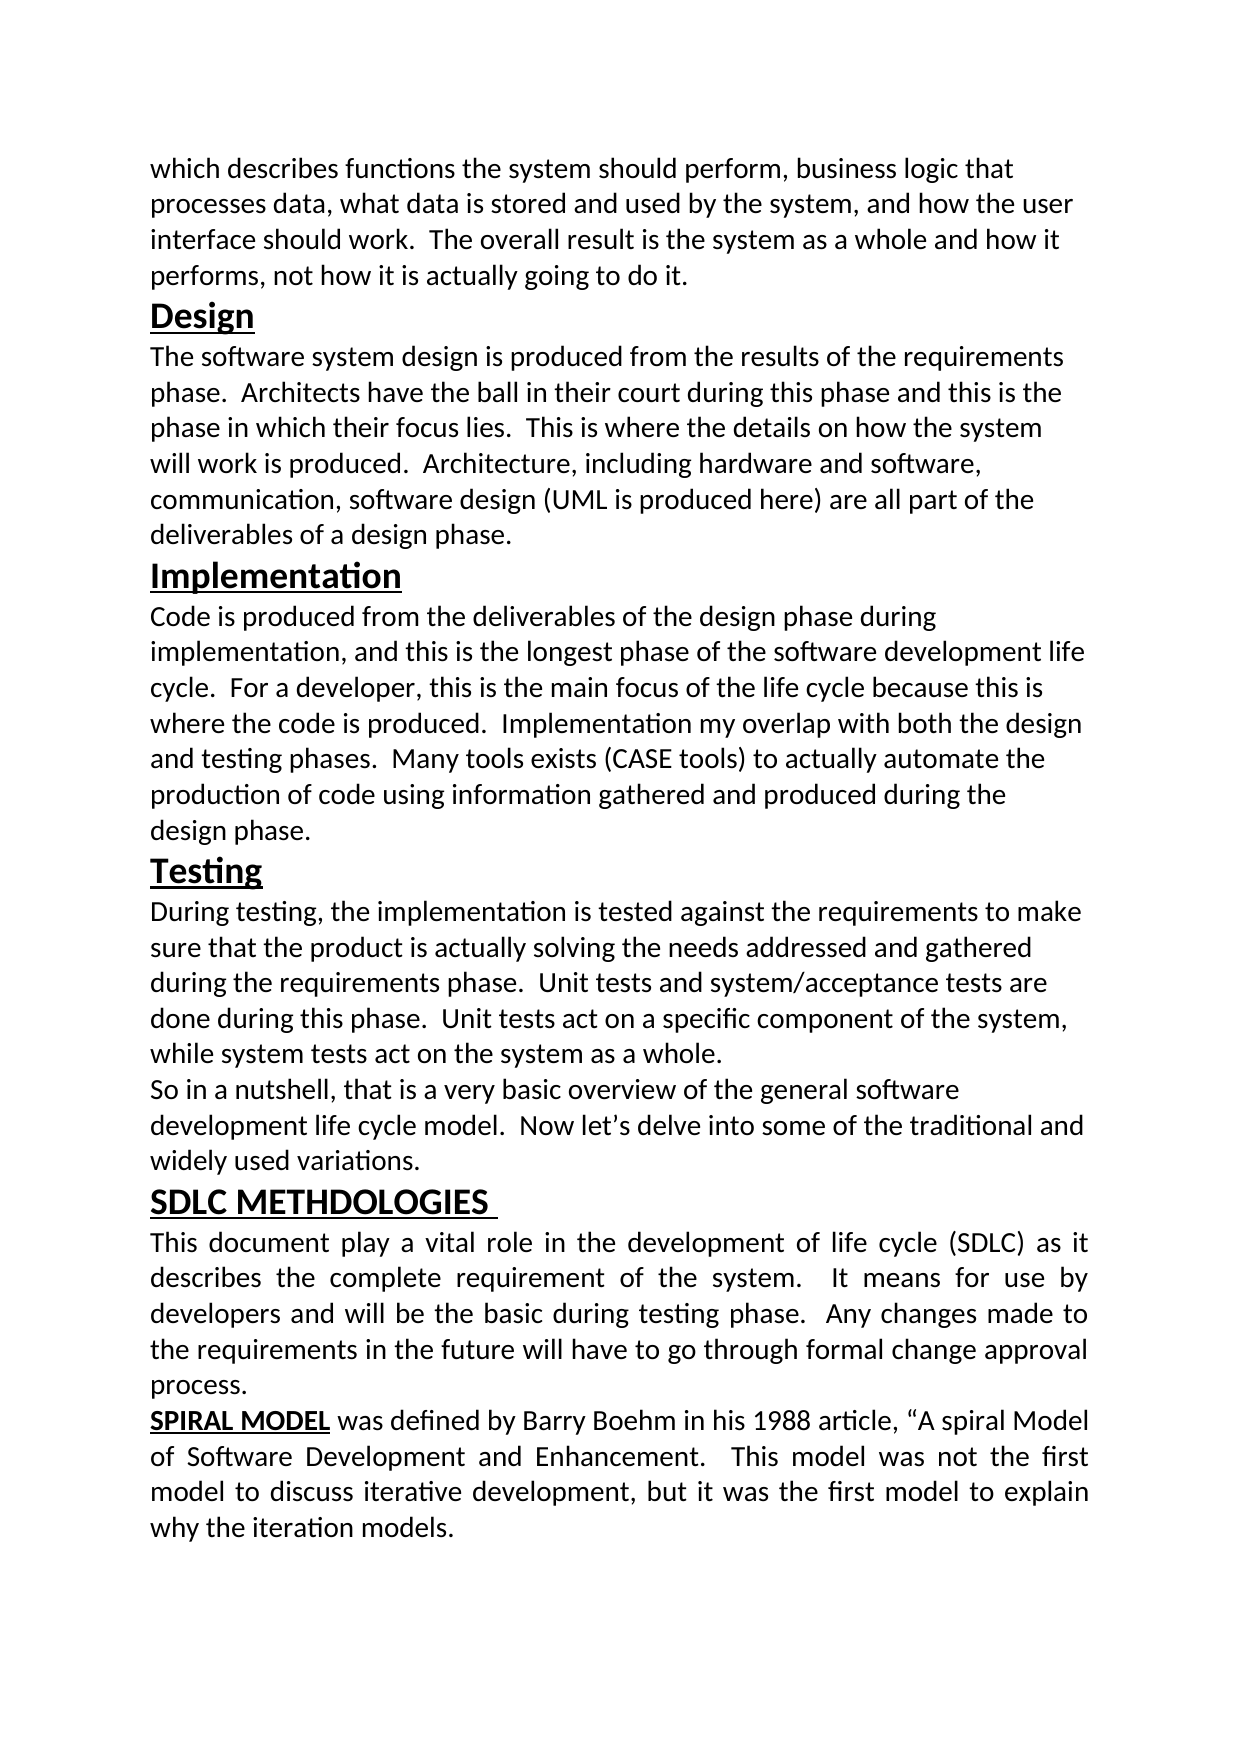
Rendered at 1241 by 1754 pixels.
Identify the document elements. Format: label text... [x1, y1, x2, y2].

text Code is produced from the deliverables of the design phase during implementation, and this is the longest phase of the software development life cycle. For a developer, this is the main focus of the life cycle because this is where the code is produced. Implementation my overlap with both the design and testing phases. Many tools exists (CASE tools) to actually automate the production of code using information gathered and produced during the design phase. [150, 598, 1090, 847]
text Implementation [150, 552, 1090, 598]
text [150, 150, 1090, 292]
text Testing [150, 847, 1090, 893]
text During testing, the implementation is tested against the requirements to make sure that the product is actually solving the needs addressed and gathered during the requirements phase. Unit tests and system/acceptance tests are done during this phase. Unit tests act on a specific component of the system, while system tests act on the system as a whole. [150, 893, 1090, 1071]
text Design [150, 292, 1090, 338]
text SDLC METHDOLOGIES [150, 1178, 1090, 1224]
text The software system design is produced from the results of the requirements phase. Architects have the ball in their court during this phase and this is the phase in which their focus lies. This is where the details on how the system will work is produced. Architecture, including hardware and software, communication, software design (UML is produced here) are all part of the deliverables of a design phase. [150, 338, 1090, 552]
text So in a nutshell, that is a very basic overview of the general software development life cycle model. Now let’s delve into some of the traditional and widely used variations. [150, 1071, 1090, 1178]
text SPIRAL MODEL was defined by Barry Boehm in his 1988 article, “A spiral Model of Software Development and Enhancement. This model was not the first model to discuss iterative development, but it was the first model to explain why the iteration models. [150, 1402, 1090, 1544]
text This document play a vital role in the development of life cycle (SDLC) as it describes the complete requirement of the system. It means for use by developers and will be the basic during testing phase. Any changes made to the requirements in the future will have to go through formal change approval process. [150, 1224, 1090, 1402]
